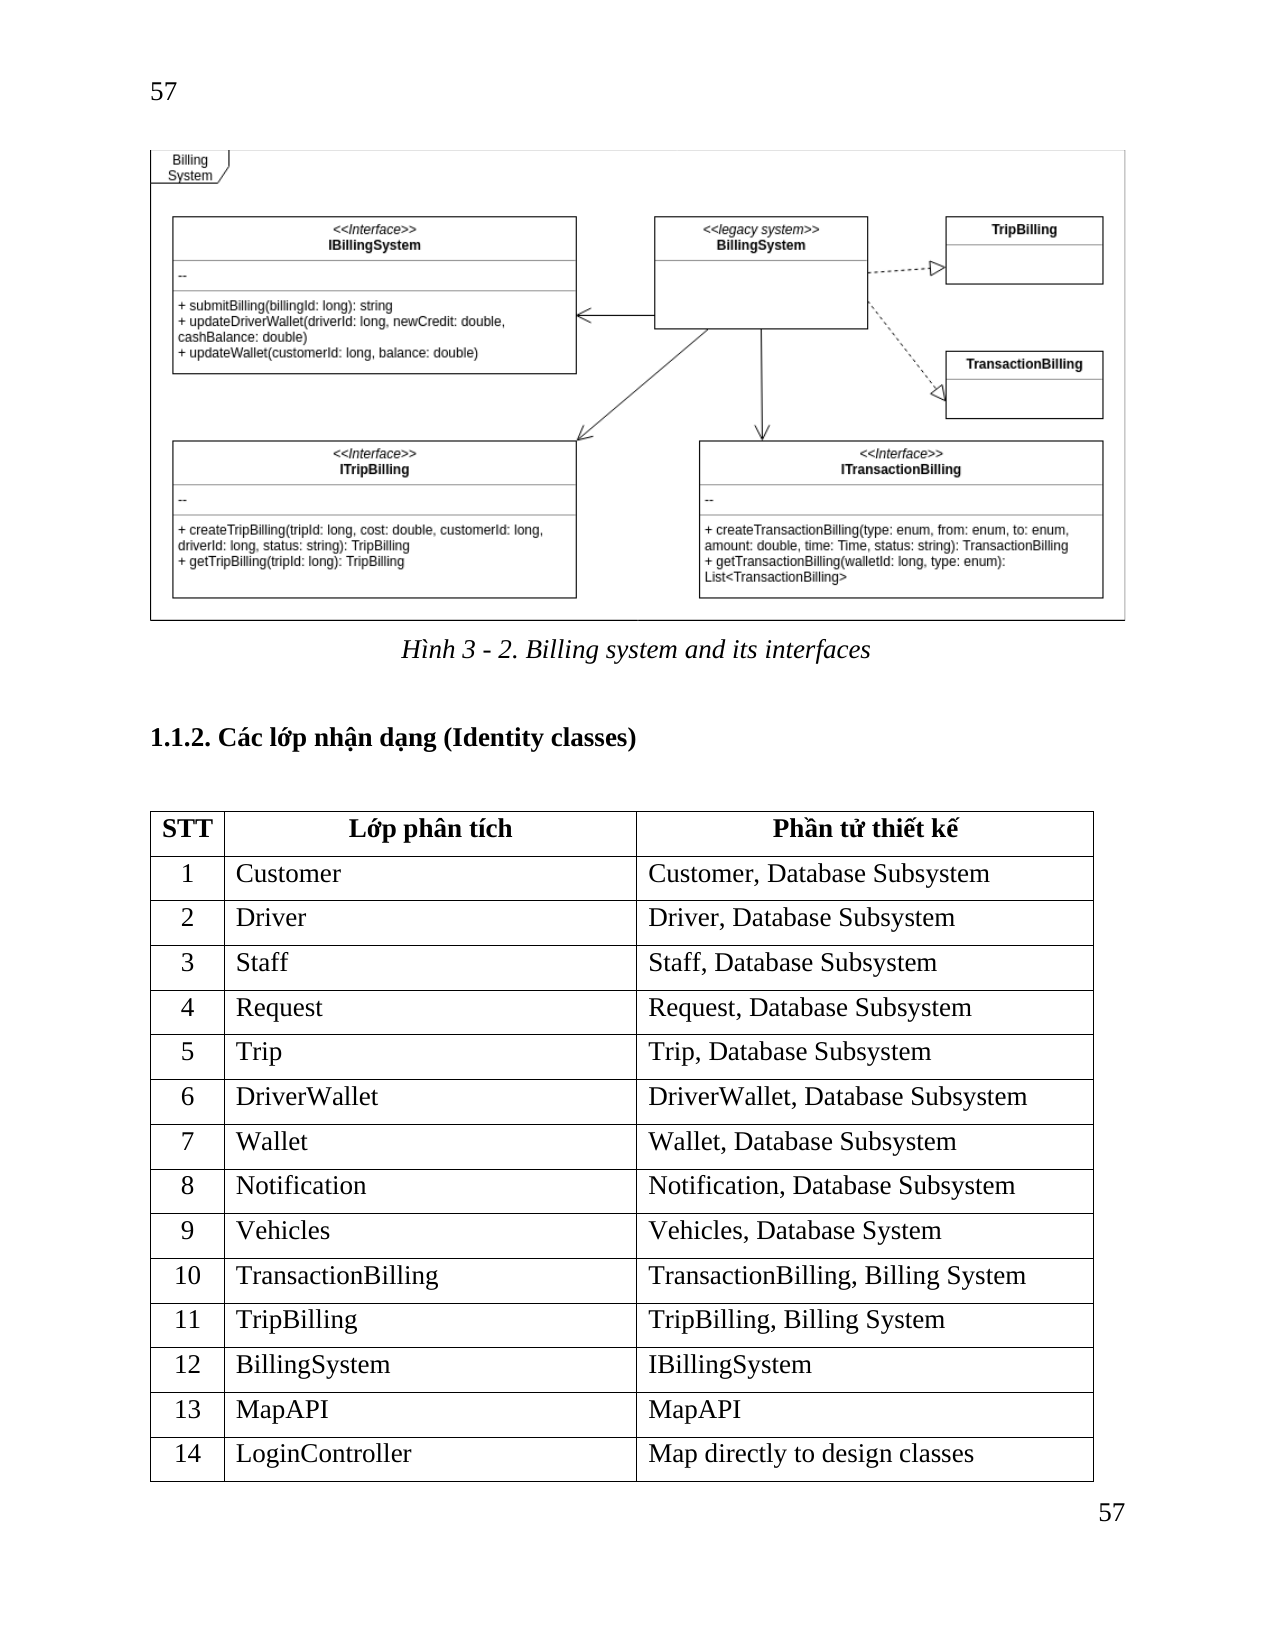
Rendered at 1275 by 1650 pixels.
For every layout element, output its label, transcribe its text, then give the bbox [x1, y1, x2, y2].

table_cell Vehicles [225, 1214, 636, 1258]
table_cell TransactionBilling [225, 1259, 636, 1302]
table_cell 8 [151, 1170, 224, 1213]
table_cell Trip, Database Subsystem [637, 1035, 1093, 1079]
table_cell DriverWallet [225, 1080, 636, 1124]
table_cell Request [225, 991, 636, 1034]
table_cell 2 [151, 901, 224, 945]
table_cell MapAPI [637, 1393, 1093, 1437]
table_cell 13 [151, 1393, 224, 1437]
table_cell Wallet, Database Subsystem [637, 1125, 1093, 1168]
table_cell 1 [151, 857, 224, 900]
table_cell Driver [225, 901, 636, 945]
table_cell TransactionBilling, Billing System [637, 1259, 1093, 1302]
table_cell LoginController [225, 1438, 636, 1481]
text 1.1.2. Các lớp nhận dạng (Identity classes) [150, 721, 1125, 752]
table_cell TripBilling [225, 1304, 636, 1347]
table_cell MapAPI [225, 1393, 636, 1437]
table_cell 12 [151, 1348, 224, 1392]
table_header STT [151, 812, 224, 856]
table_cell Notification [225, 1170, 636, 1213]
table_cell 4 [151, 991, 224, 1034]
table_cell Trip [225, 1035, 636, 1079]
table_cell IBillingSystem [637, 1348, 1093, 1392]
table_cell Driver, Database Subsystem [637, 901, 1093, 945]
picture [150, 150, 1125, 621]
table_cell Request, Database Subsystem [637, 991, 1093, 1034]
table_cell BillingSystem [225, 1348, 636, 1392]
table_header Lớp phân tích [225, 812, 636, 856]
table_cell 7 [151, 1125, 224, 1168]
table_cell 9 [151, 1214, 224, 1258]
table_cell DriverWallet, Database Subsystem [637, 1080, 1093, 1124]
table_header Phần tử thiết kế [637, 812, 1093, 856]
table_cell TripBilling, Billing System [637, 1304, 1093, 1347]
table_cell Wallet [225, 1125, 636, 1168]
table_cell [637, 1438, 1093, 1481]
table_cell 6 [151, 1080, 224, 1124]
table_cell Notification, Database Subsystem [637, 1170, 1093, 1213]
table_cell 3 [151, 946, 224, 990]
table_cell Staff [225, 946, 636, 990]
table_cell 5 [151, 1035, 224, 1079]
table_cell 14 [151, 1438, 224, 1481]
table_cell Staff, Database Subsystem [637, 946, 1093, 990]
table_cell Customer, Database Subsystem [637, 857, 1093, 900]
table_cell Vehicles, Database System [637, 1214, 1093, 1258]
text Hình 3 - 2. Billing system and its interfaces [150, 633, 1125, 664]
table_cell 10 [151, 1259, 224, 1302]
table_cell Customer [225, 857, 636, 900]
table_cell 11 [151, 1304, 224, 1347]
